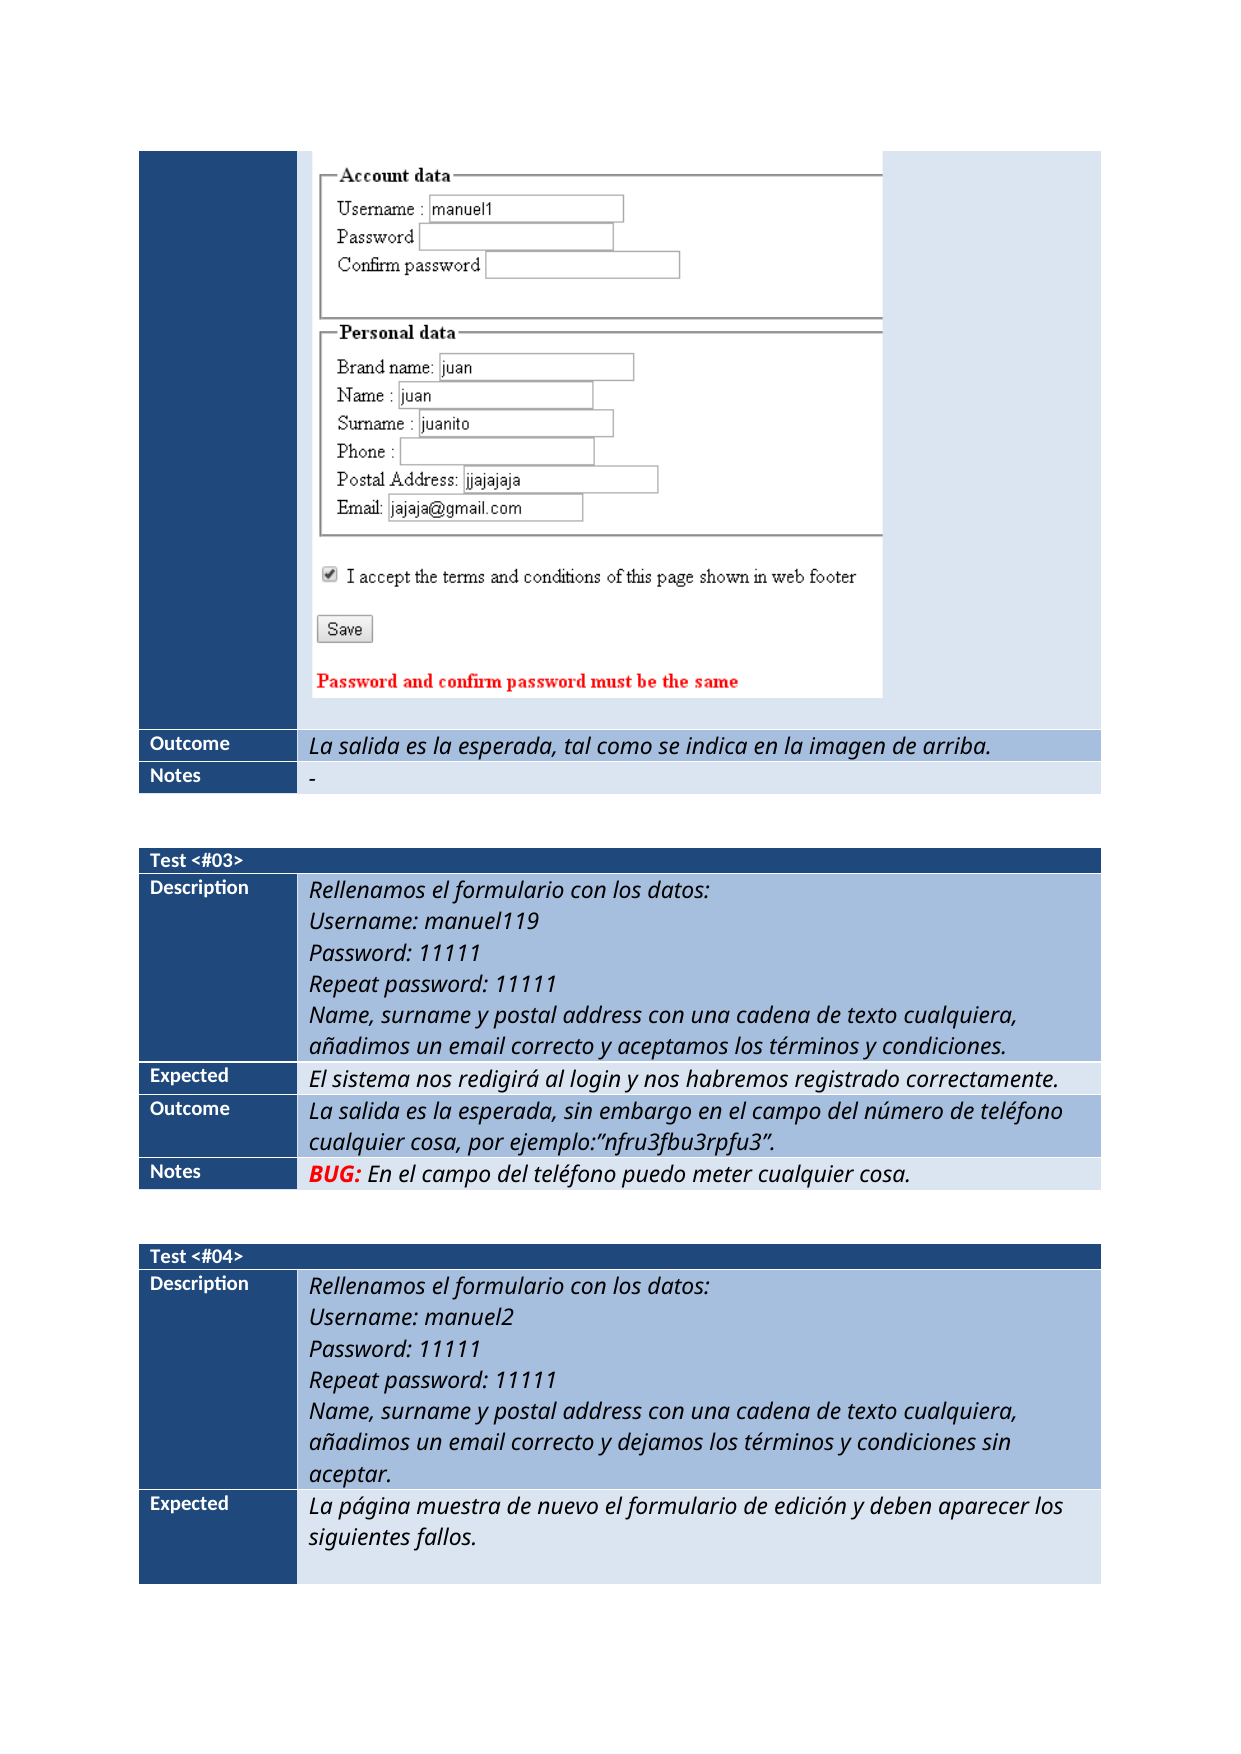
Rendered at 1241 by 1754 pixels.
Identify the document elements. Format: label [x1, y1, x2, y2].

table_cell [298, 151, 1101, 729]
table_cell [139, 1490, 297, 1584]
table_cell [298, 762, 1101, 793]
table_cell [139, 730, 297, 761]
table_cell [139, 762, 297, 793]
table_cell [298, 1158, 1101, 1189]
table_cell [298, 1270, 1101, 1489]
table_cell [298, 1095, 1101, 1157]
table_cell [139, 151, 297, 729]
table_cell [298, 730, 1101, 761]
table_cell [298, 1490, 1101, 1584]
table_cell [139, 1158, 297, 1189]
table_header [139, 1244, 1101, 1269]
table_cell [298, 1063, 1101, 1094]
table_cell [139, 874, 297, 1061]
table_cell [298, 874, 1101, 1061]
picture [312, 151, 883, 698]
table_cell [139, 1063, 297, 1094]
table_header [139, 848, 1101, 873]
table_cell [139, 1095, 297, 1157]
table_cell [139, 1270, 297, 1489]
